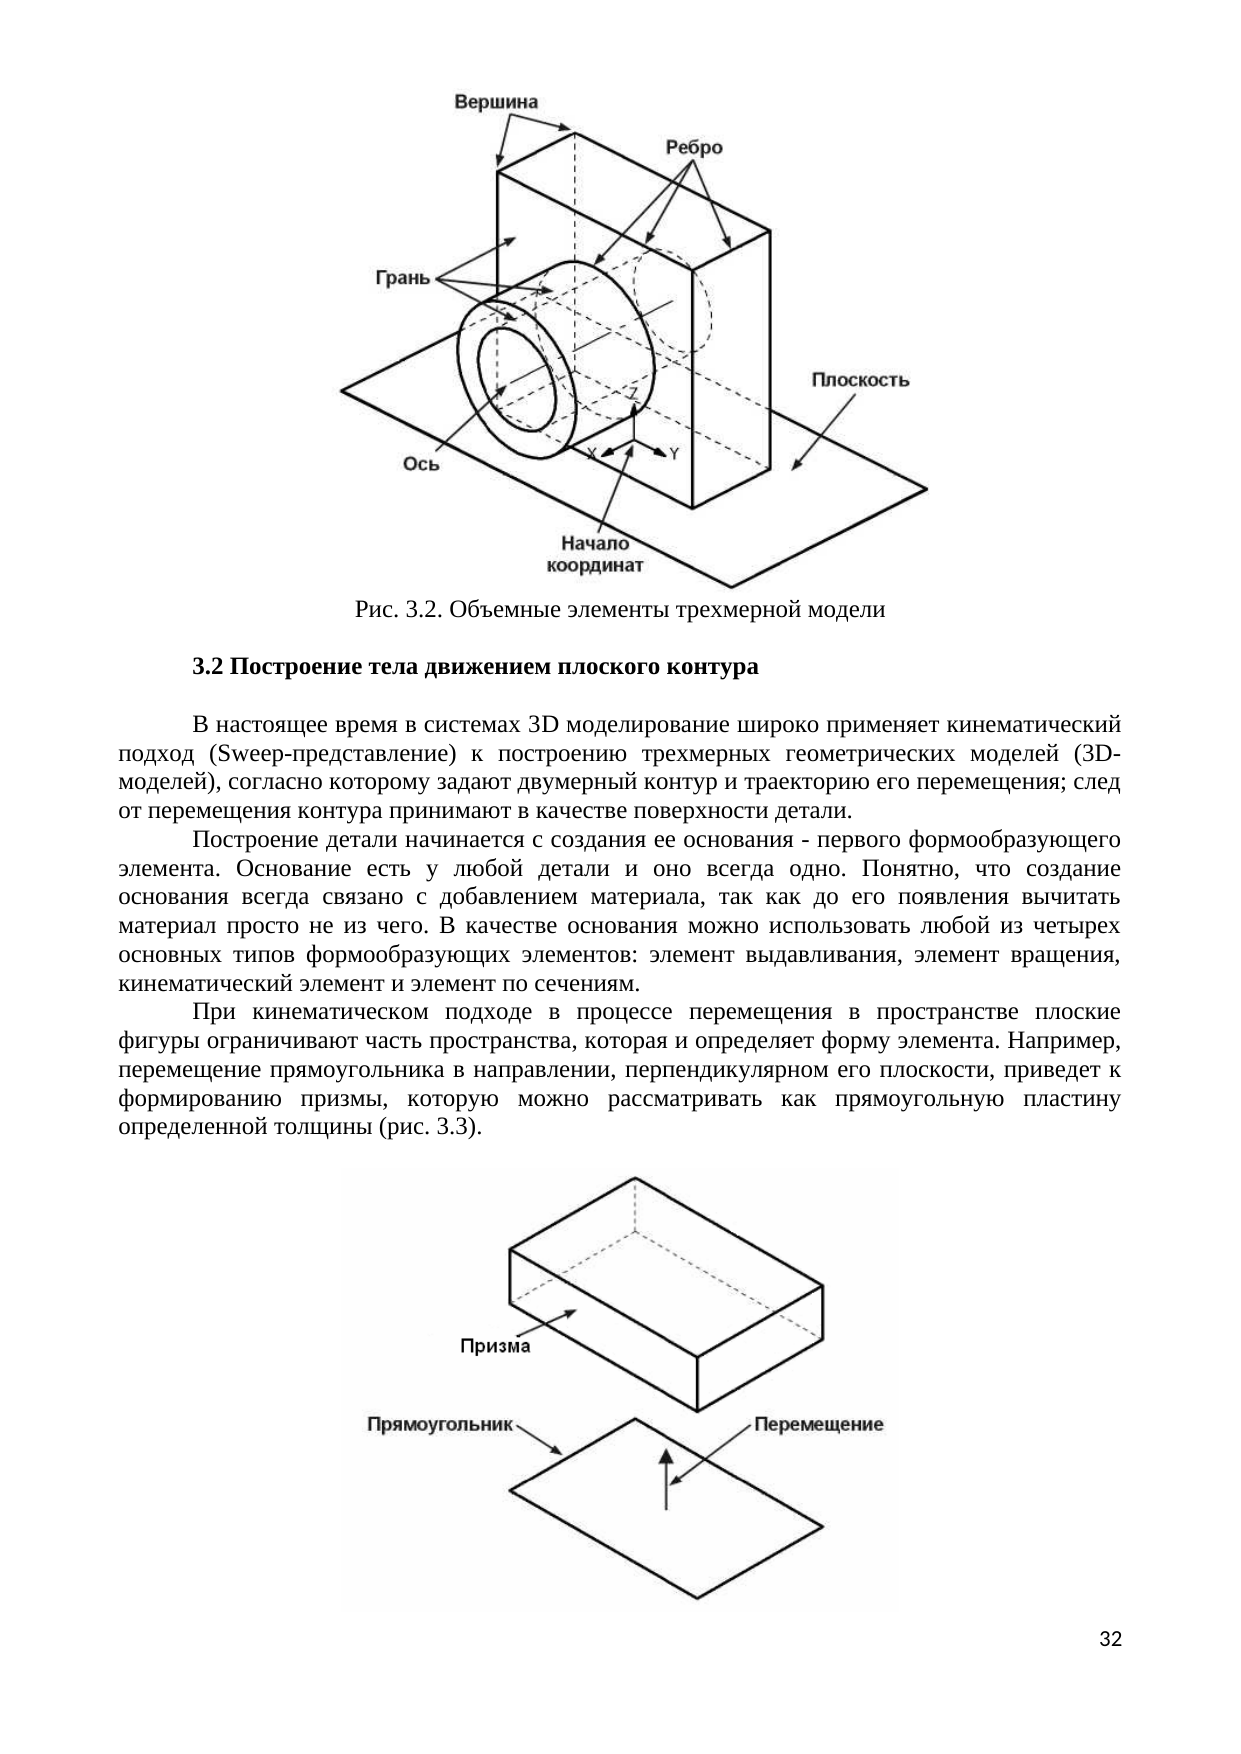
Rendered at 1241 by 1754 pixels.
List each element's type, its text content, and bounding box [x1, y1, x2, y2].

text 3.2 Построение тела движением плоского контура [118, 651, 1122, 680]
text Рис. 3.2. Объемные элементы трехмерной модели [118, 594, 1122, 623]
text Построение детали начинается с создания ее основания - первого формообразующего элемента. Основание есть у любой детали и оно всегда одно. Понятно, что создание основания всегда связано с добавлением материала, так как до его появления вычитать материал просто не из чего. В качестве основания можно использовать любой из четырех основных типов формообразующих элементов: элемент выдавливания, элемент вращения, кинематический элемент и элемент по сечениям. [118, 824, 1122, 996]
text В настоящее время в системах 3D моделирование широко применяет кинематический подход (Sweep-представление) к построению трехмерных геометрических моделей (3D-моделей), согласно которому задают двумерный контур и траекторию его перемещения; след от перемещения контура принимают в качестве поверхности детали. [118, 709, 1122, 824]
text При кинематическом подходе в процессе перемещения в пространстве плоские фигуры ограничивают часть пространства, которая и определяет форму элемента. Например, перемещение прямоугольника в направлении, перпендикулярном его плоскости, приведет к формированию призмы, которую можно рассматривать как прямоугольную пластину определенной толщины (рис. 3.3). [118, 996, 1122, 1140]
